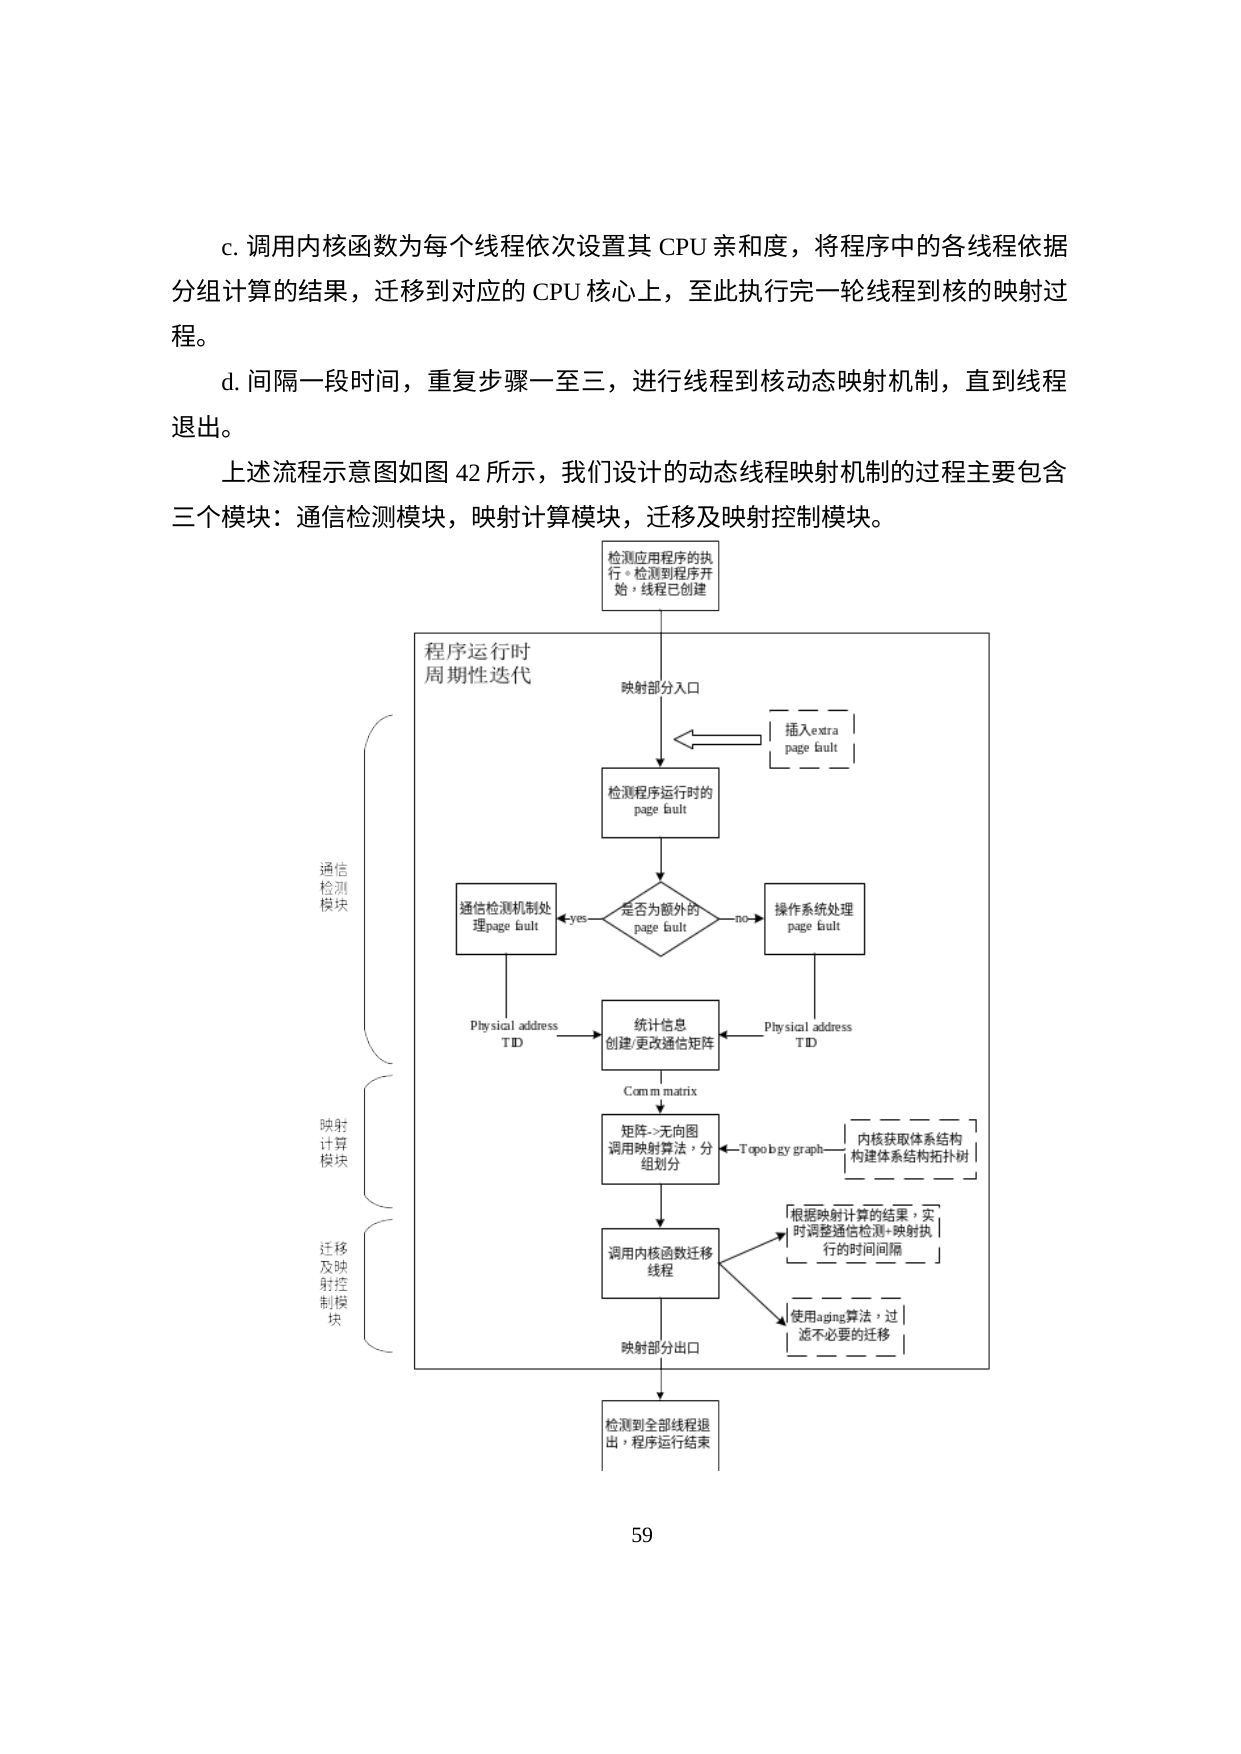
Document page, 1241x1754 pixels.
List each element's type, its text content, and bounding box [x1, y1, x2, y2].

text 上述流程示意图如图 42所示，我们设计的动态线程映射机制的过程主要包含三个模块：通信检测模块，映射计算模块，迁移及映射控制模块。 [171, 448, 1069, 539]
text c. 调用内核函数为每个线程依次设置其CPU亲和度，将程序中的各线程依据分组计算的结果，迁移到对应的CPU核心上，至此执行完一轮线程到核的映射过程。 [171, 221, 1069, 357]
text d. 间隔一段时间，重复步骤一至三，进行线程到核动态映射机制，直到线程退出。 [171, 357, 1069, 448]
